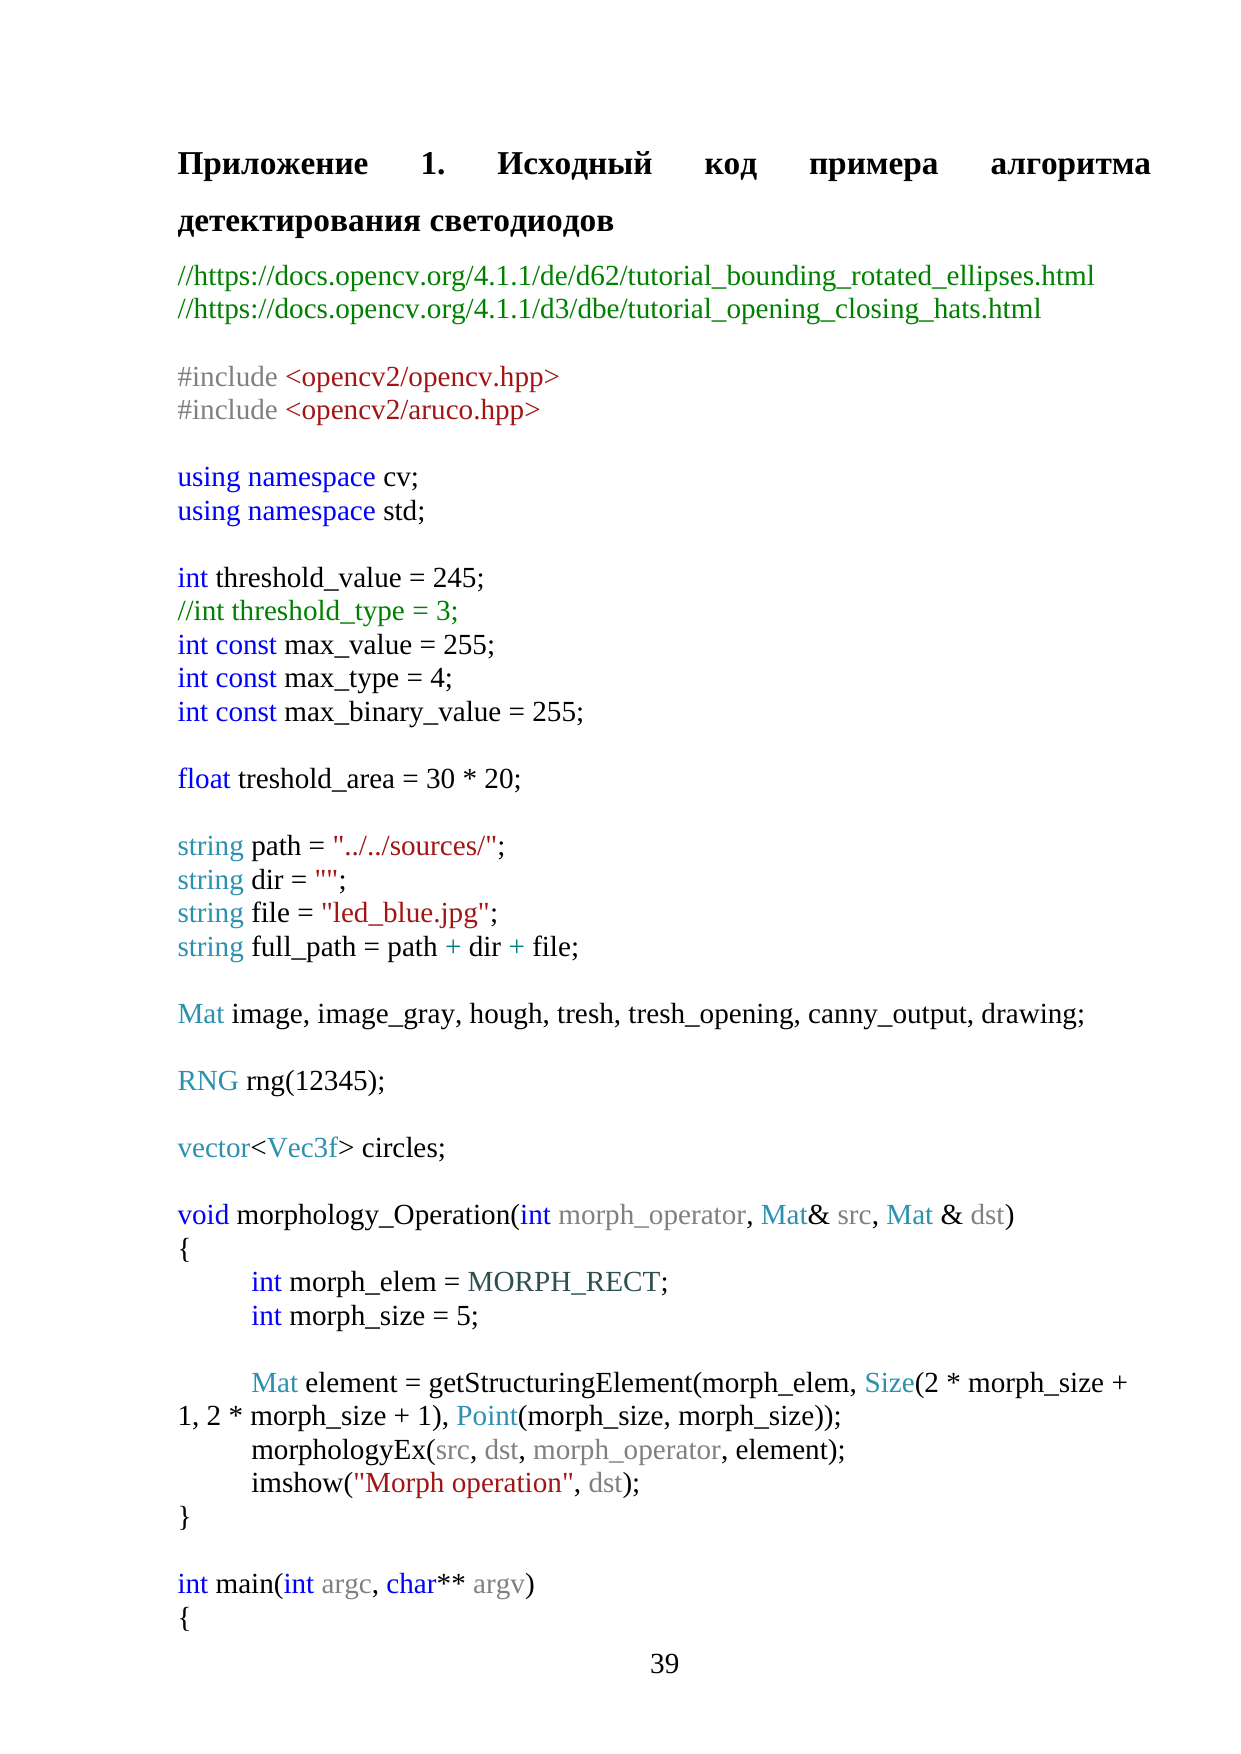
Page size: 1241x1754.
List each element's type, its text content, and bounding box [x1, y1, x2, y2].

text int const max_binary_value = 255; [177, 694, 1152, 728]
text string file = "led_blue.jpg"; [177, 895, 1152, 929]
text } [177, 1499, 1152, 1533]
text string dir = ""; [177, 862, 1152, 895]
text //https://docs.opencv.org/4.1.1/d3/dbe/tutorial_opening_closing_hats.html [177, 292, 1152, 325]
text { [177, 1231, 1152, 1264]
text void morphology_Operation(int morph_operator, Mat& src, Mat & dst) [177, 1197, 1152, 1231]
text //https://docs.opencv.org/4.1.1/de/d62/tutorial_bounding_rotated_ellipses.html [177, 258, 1152, 292]
text string path = "../../sources/"; [177, 828, 1152, 862]
text int morph_size = 5; [177, 1298, 1152, 1331]
text RNG rng(12345); [177, 1063, 1152, 1097]
text #include <opencv2/opencv.hpp> [177, 359, 1152, 392]
text using namespace cv; [177, 459, 1152, 493]
text int const max_type = 4; [177, 661, 1152, 694]
text Mat image, image_gray, hough, tresh, tresh_opening, canny_output, drawing; [177, 996, 1152, 1029]
text float treshold_area = 30 * 20; [177, 761, 1152, 795]
text int main(int argc, char** argv) [177, 1566, 1152, 1600]
text vector<Vec3f> circles; [177, 1130, 1152, 1164]
text int threshold_value = 245; [177, 560, 1152, 593]
text Mat element = getStructuringElement(morph_elem, Size(2 * morph_size + 1, 2 * morph_size + 1), Point(morph_size, morph_size)); [177, 1365, 1152, 1432]
subtitle Приложение 1. Исходный код примера алгоритма детектирования светодиодов [177, 143, 1152, 239]
text #include <opencv2/aruco.hpp> [177, 392, 1152, 426]
text int const max_value = 255; [177, 627, 1152, 661]
text imshow("Morph operation", dst); [177, 1466, 1152, 1499]
text string full_path = path + dir + file; [177, 929, 1152, 962]
text { [177, 1600, 1152, 1633]
text using namespace std; [177, 493, 1152, 526]
text morphologyEx(src, dst, morph_operator, element); [177, 1432, 1152, 1466]
text //int threshold_type = 3; [177, 593, 1152, 627]
text int morph_elem = MORPH_RECT; [177, 1264, 1152, 1298]
